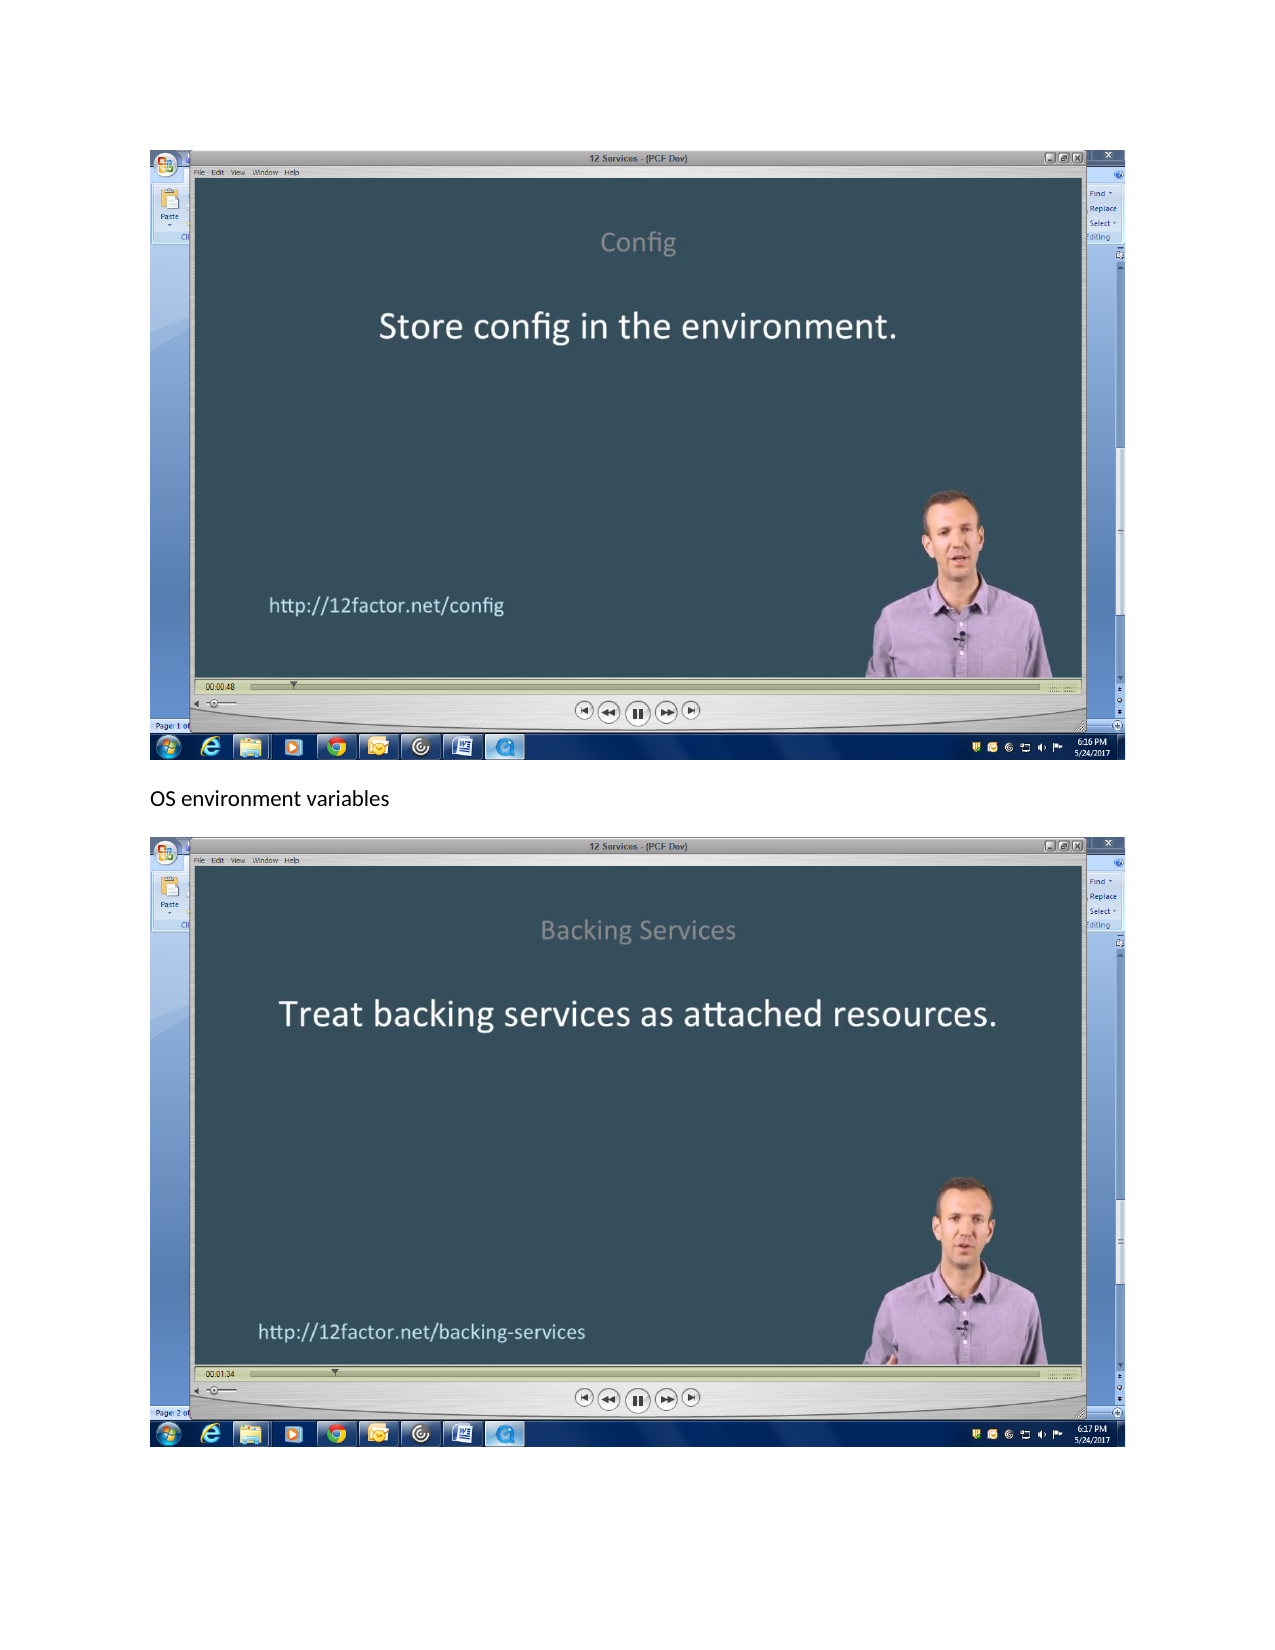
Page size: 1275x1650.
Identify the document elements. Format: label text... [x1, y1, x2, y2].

picture [150, 837, 1125, 1447]
text OS environment variables [150, 784, 1125, 812]
picture [150, 150, 1125, 760]
